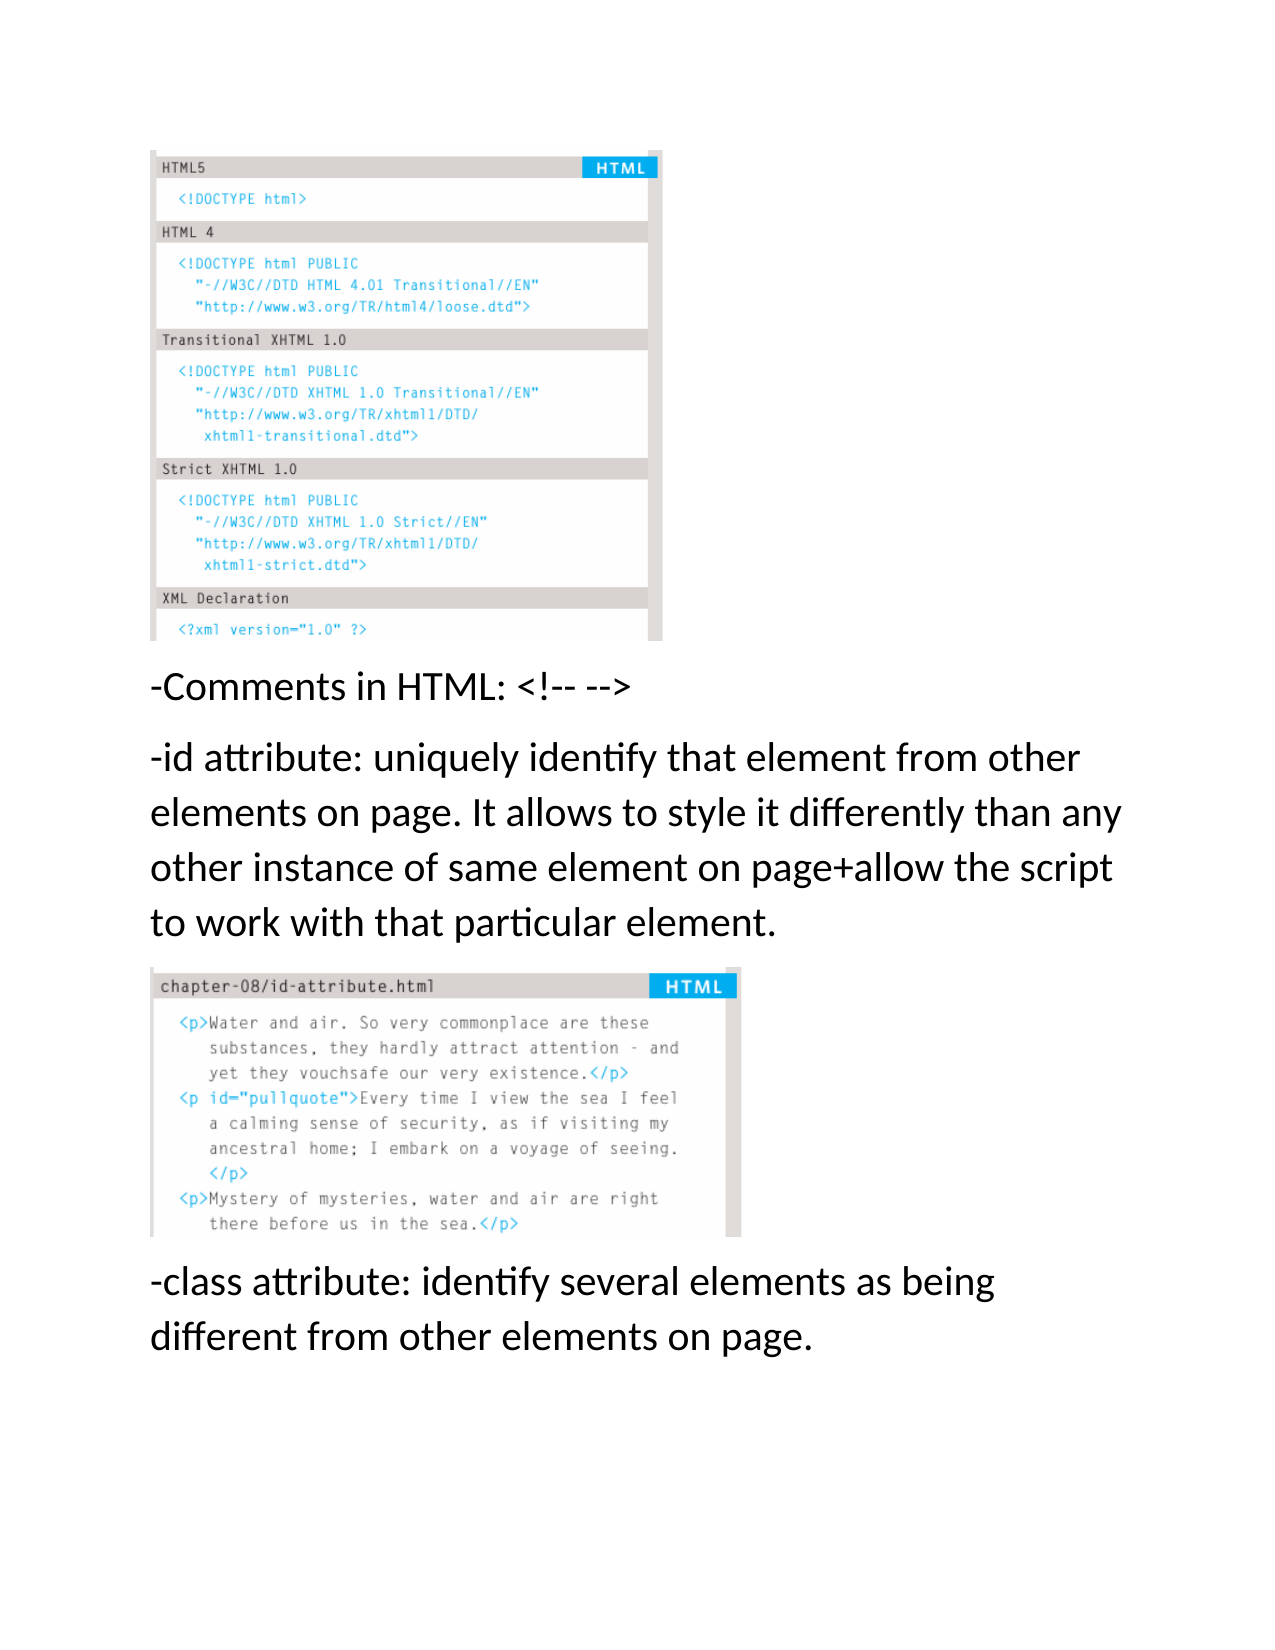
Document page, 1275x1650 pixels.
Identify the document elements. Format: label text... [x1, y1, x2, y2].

text -class attribute: identify several elements as being different from other elements on page. [150, 1255, 1125, 1361]
picture [150, 967, 742, 1237]
text -Comments in HTML: <!-- --> [150, 660, 1125, 711]
text -id attribute: uniquely identify that element from other elements on page. It allows to style it differently than any other instance of same element on page+allow the script to work with that particular element. [150, 731, 1125, 947]
picture [150, 150, 663, 641]
